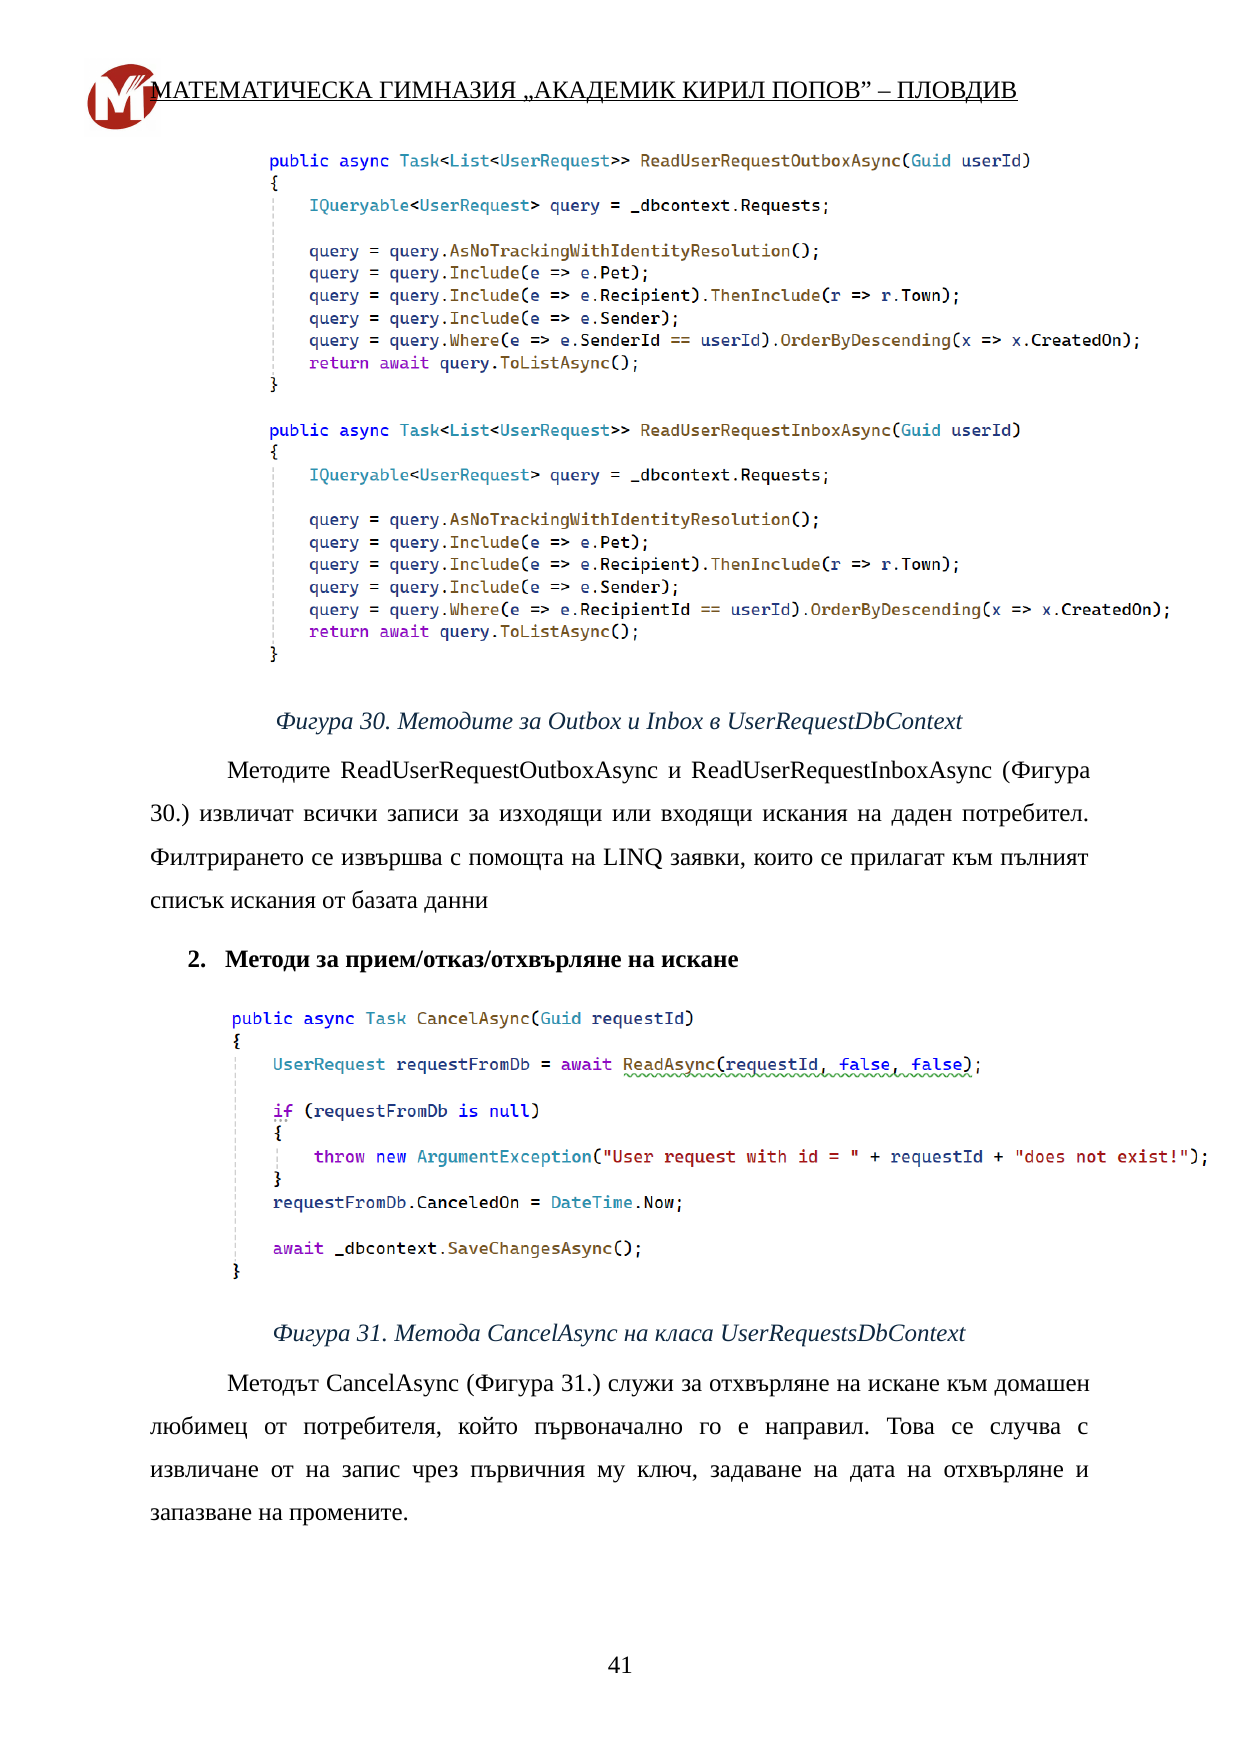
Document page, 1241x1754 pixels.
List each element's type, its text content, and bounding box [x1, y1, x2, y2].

picture [262, 150, 1203, 675]
text Фигура 30. Методите за Outbox и Inbox в UserRequestDbContext [150, 706, 1090, 734]
picture [225, 1004, 1216, 1287]
text Методът CancelAsync (Фигура 31.) служи за отхвърляне на искане към домашен любимец от потребителя, който първоначално го е направил. Това се случва с извличане от на запис чрез първичния му ключ, задаване на дата на отхвърляне и запазване на промените. [150, 1368, 1090, 1526]
text Методите ReadUserRequestOutboxAsync и ReadUserRequestInboxAsync (Фигура 30.) извличат всички записи за изходящи или входящи искания на даден потребител. Филтрирането се извършва с помощта на LINQ заявки, които се прилагат към пълният списък искания от базата данни [150, 755, 1090, 913]
text Фигура 31. Метода CancelAsync на класа UserRequestsDbContext [150, 1318, 1090, 1347]
list Методи за прием/отказ/отхвърляне на искане [187, 944, 1090, 973]
picture [83, 58, 162, 137]
